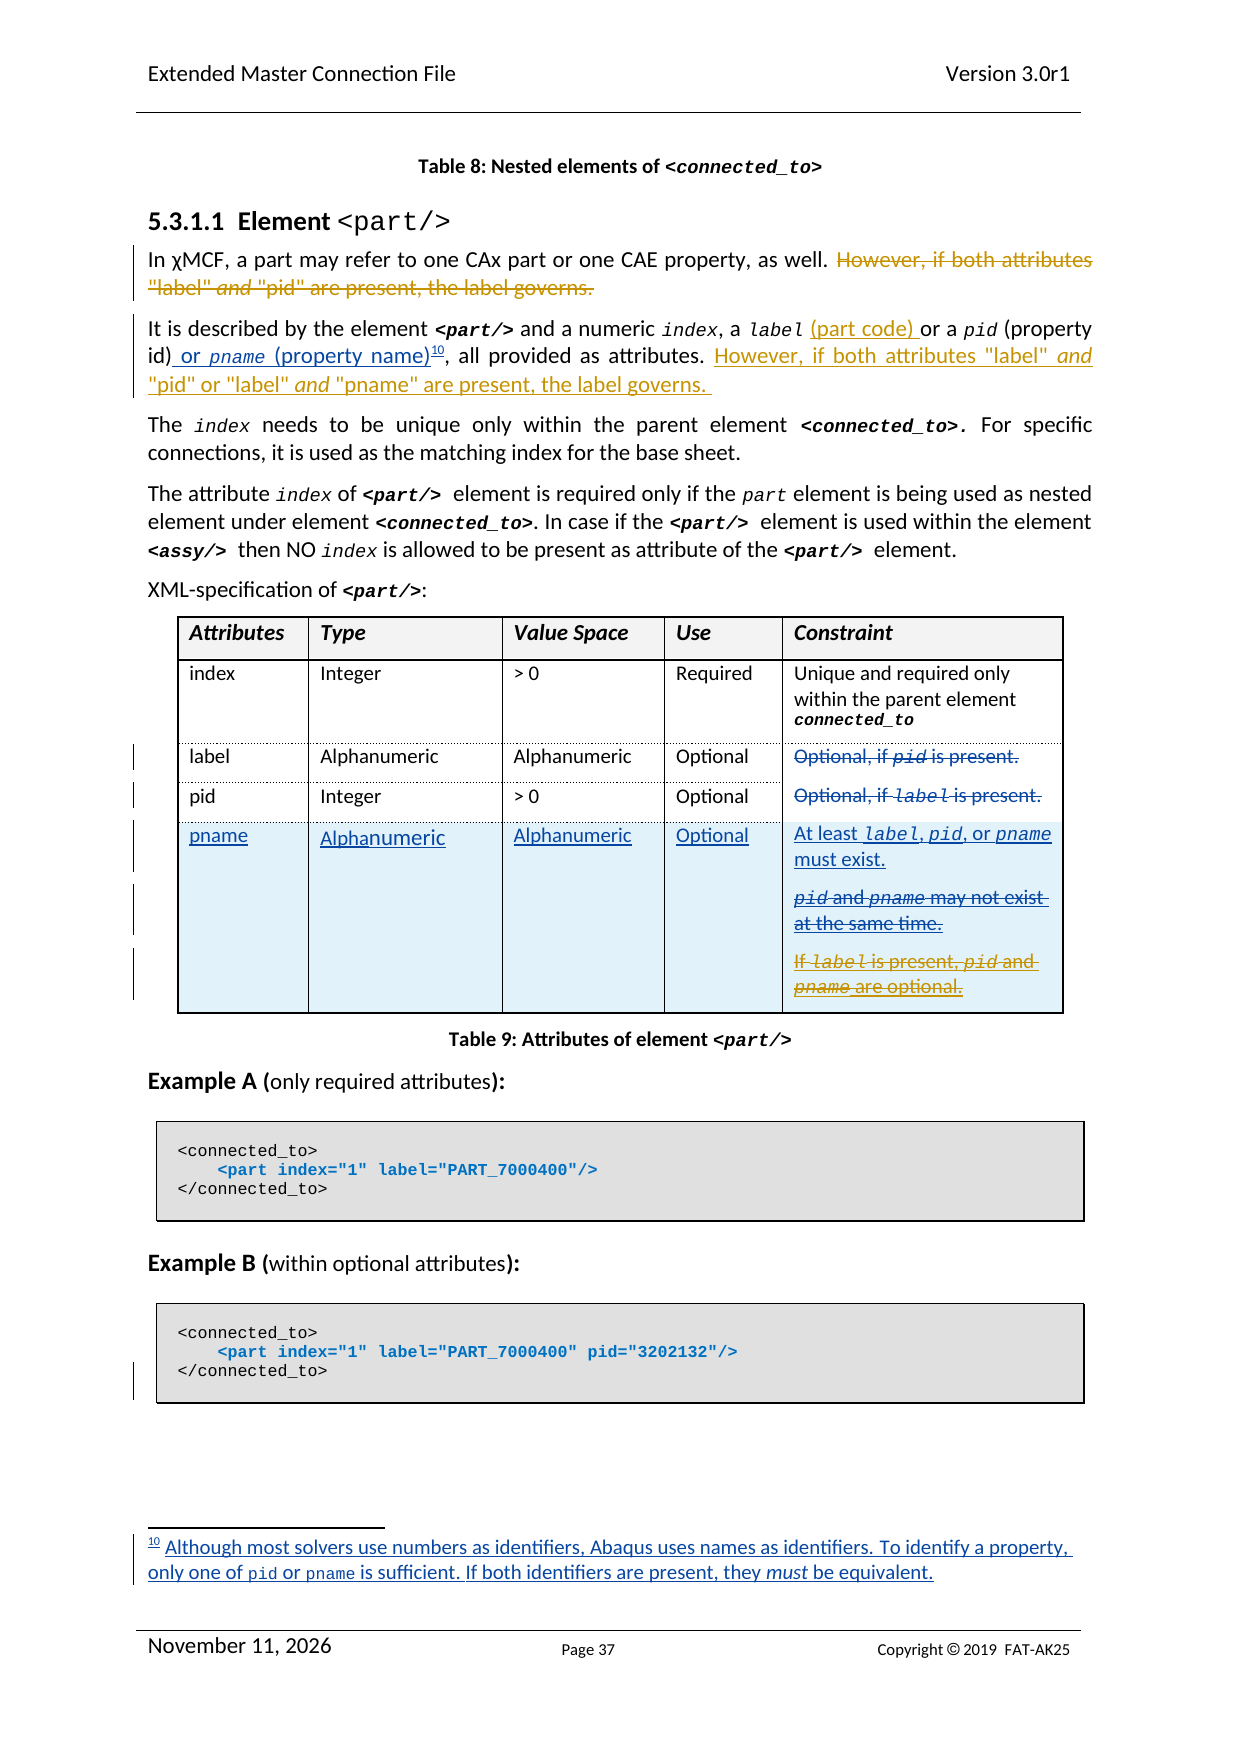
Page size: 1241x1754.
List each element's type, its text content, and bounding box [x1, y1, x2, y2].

text </connected_to> [157, 1177, 1083, 1196]
text </connected_to> [157, 1359, 1083, 1378]
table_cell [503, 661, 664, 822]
text Table 9: Attributes of element <part/> [148, 1027, 1092, 1052]
text The index needs to be unique only within the parent element <connected_to>. For specific connections, it is used as the matching index for the base sheet. [148, 410, 1092, 466]
text <connected_to> [157, 1139, 1083, 1158]
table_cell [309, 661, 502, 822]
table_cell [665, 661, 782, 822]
text XML-specification of <part/>: [148, 575, 1092, 603]
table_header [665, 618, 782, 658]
text <connected_to> [157, 1321, 1083, 1340]
text Table 8: Nested elements of <connected_to> [148, 154, 1092, 179]
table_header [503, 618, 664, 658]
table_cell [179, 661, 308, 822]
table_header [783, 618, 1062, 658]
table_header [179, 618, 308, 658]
text Example A (only required attributes): [148, 1065, 1092, 1096]
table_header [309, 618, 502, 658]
text In χMCF, a part may refer to one CAx part or one CAE property, as well. [148, 245, 1092, 301]
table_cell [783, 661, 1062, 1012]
text <part index="1" label="PART_7000400" pid="3202132"/> [157, 1340, 1083, 1359]
text Example B (within optional attributes): [148, 1247, 1092, 1278]
text It is described by the element <part/> and a numeric index, a label or a pid (property id), all provided as attributes. [148, 314, 1092, 398]
text <part index="1" label="PART_7000400"/> [157, 1158, 1083, 1177]
subtitle Element <part/> [148, 204, 1092, 239]
text The attribute index of <part/> element is required only if the part element is being used as nested element under element <connected_to>. In case if the <part/> element is used within the element <assy/> then NO index is allowed to be present as attribute of the <part/> element. [148, 479, 1092, 563]
